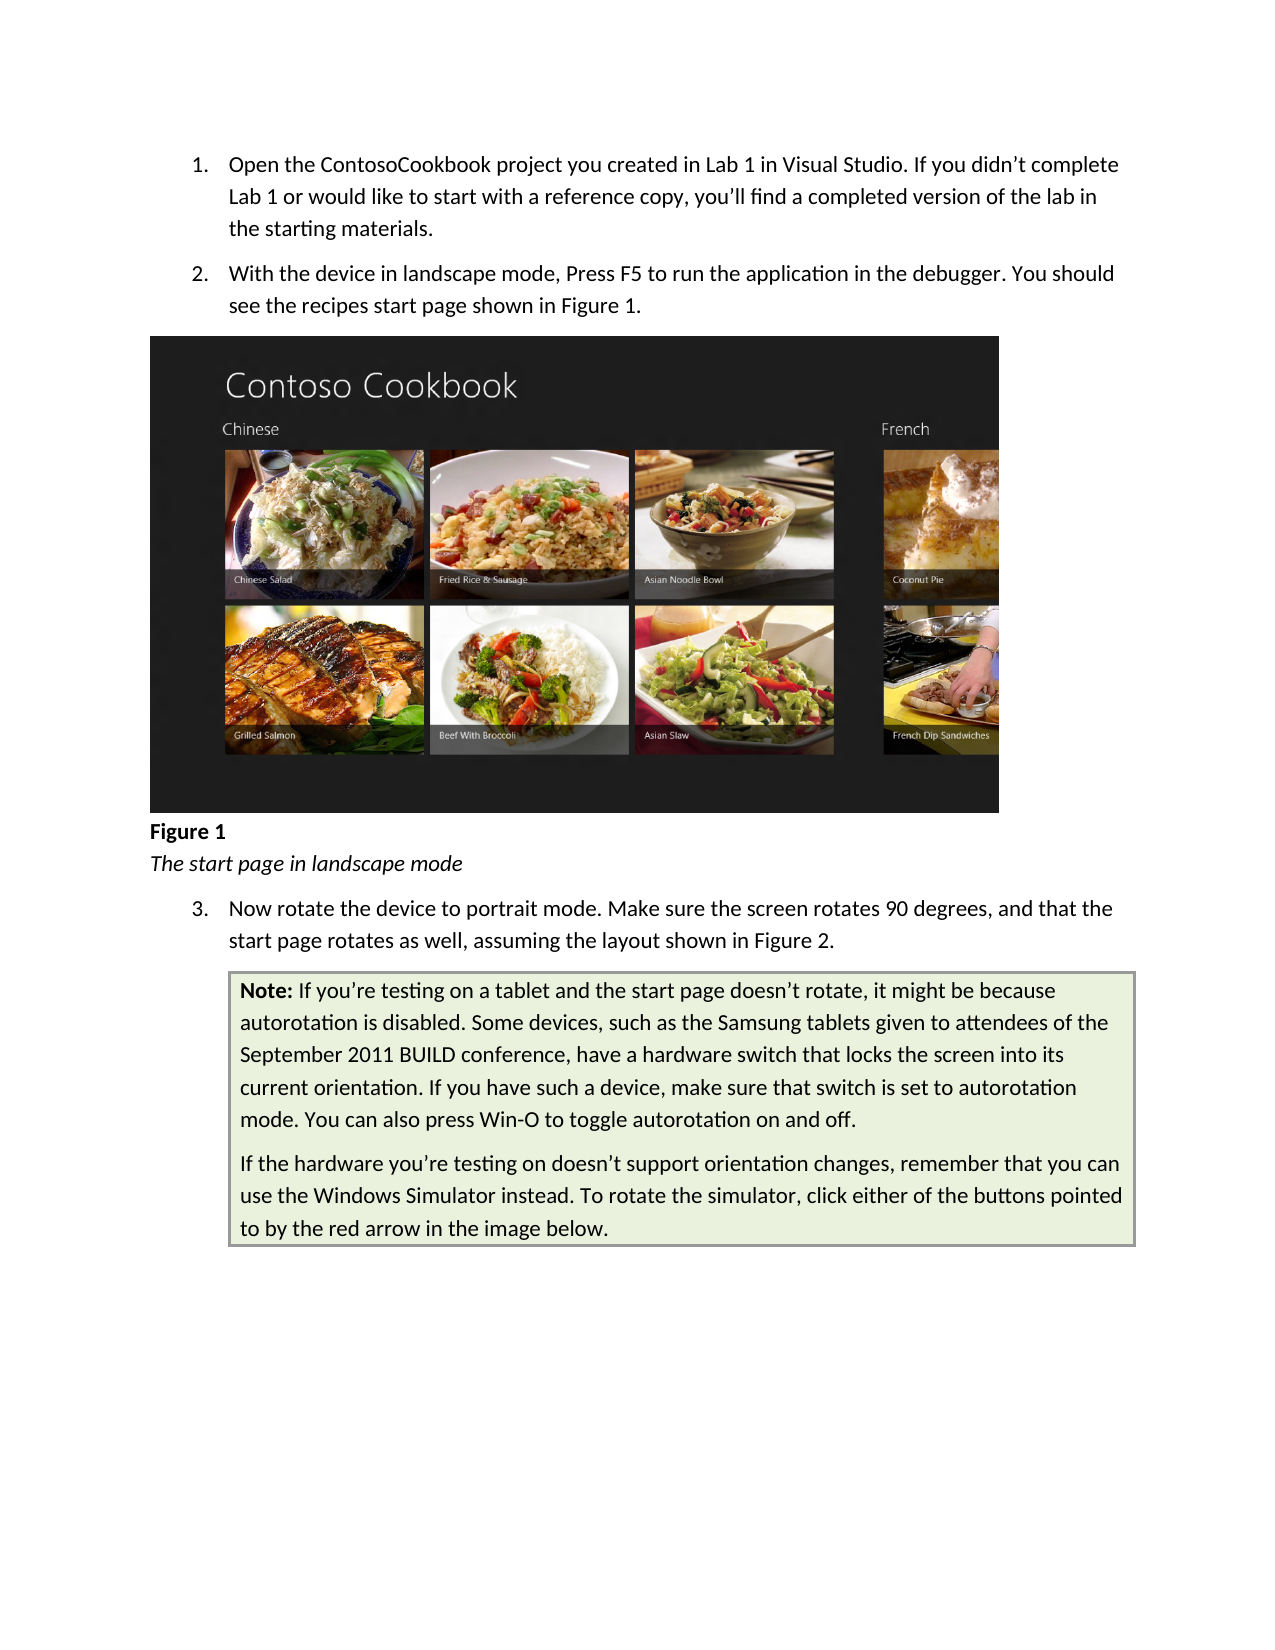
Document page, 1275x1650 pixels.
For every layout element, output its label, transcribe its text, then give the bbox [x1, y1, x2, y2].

text If the hardware you’re testing on doesn’t support orientation changes, remember that you can use the Windows Simulator instead. To rotate the simulator, click either of the buttons pointed to by the red arrow in the image below. [231, 1144, 1133, 1244]
text Figure 1 [150, 817, 1125, 845]
list With the device in landscape mode, Press F5 to run the application in the debugger. You should see the recipes start page shown in Figure 1. [191, 259, 1125, 319]
text The start page in landscape mode [150, 849, 1125, 877]
list Open the ContosoCookbook project you created in Lab 1 in Visual Studio. If you didn’t complete Lab 1 or would like to start with a reference copy, you’ll find a completed version of the lab in the starting materials. [191, 150, 1125, 242]
picture [150, 336, 999, 813]
list Now rotate the device to portrait mode. Make sure the screen rotates 90 degrees, and that the start page rotates as well, assuming the layout shown in Figure 2. [191, 894, 1125, 954]
text Note: If you’re testing on a tablet and the start page doesn’t rotate, it might be because autorotation is disabled. Some devices, such as the Samsung tablets given to attendees of the September 2011 BUILD conference, have a hardware switch that locks the screen into its current orientation. If you have such a device, make sure that switch is set to autorotation mode. You can also press Win-O to toggle autorotation on and off. [231, 974, 1133, 1133]
